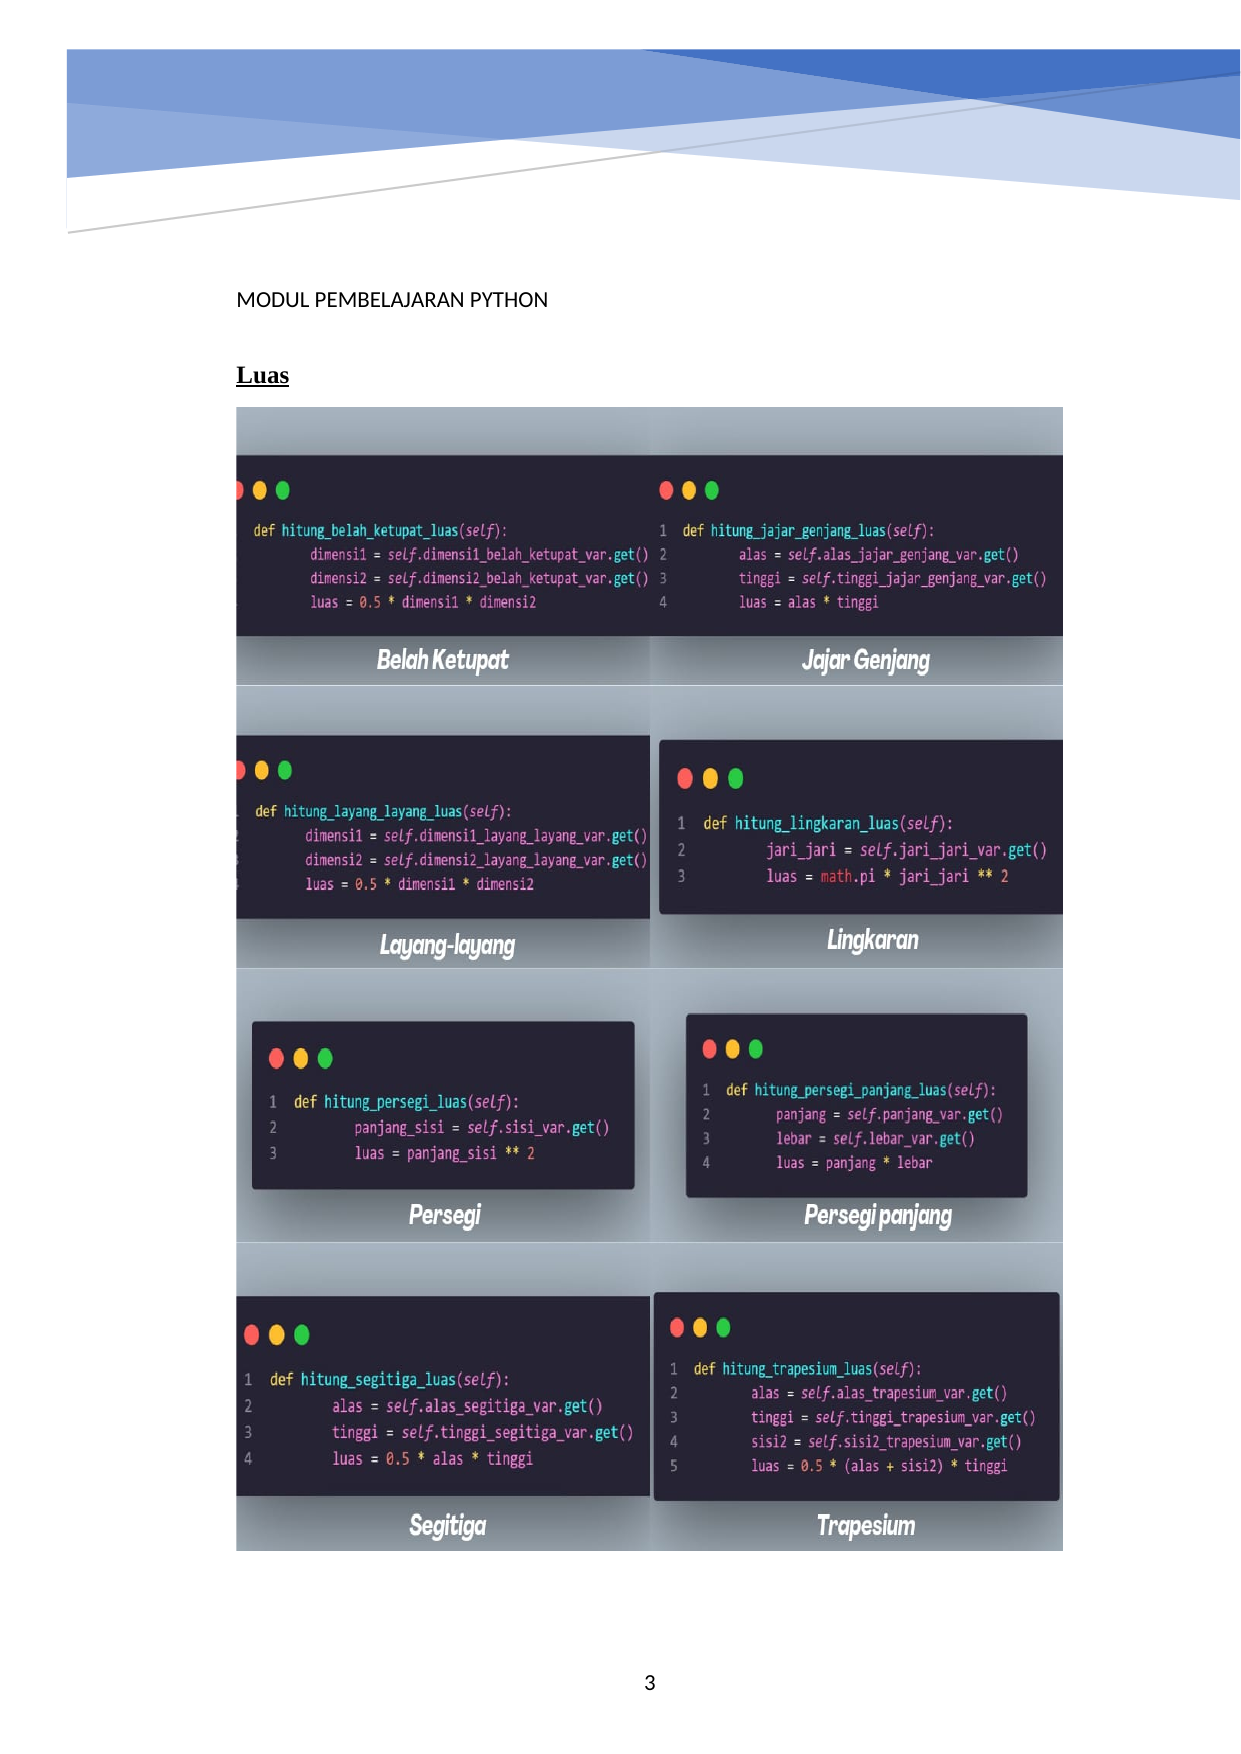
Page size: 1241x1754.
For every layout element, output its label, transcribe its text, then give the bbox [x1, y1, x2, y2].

text Luas [236, 360, 1063, 389]
picture [66, 49, 1241, 249]
picture [236, 407, 1063, 1551]
